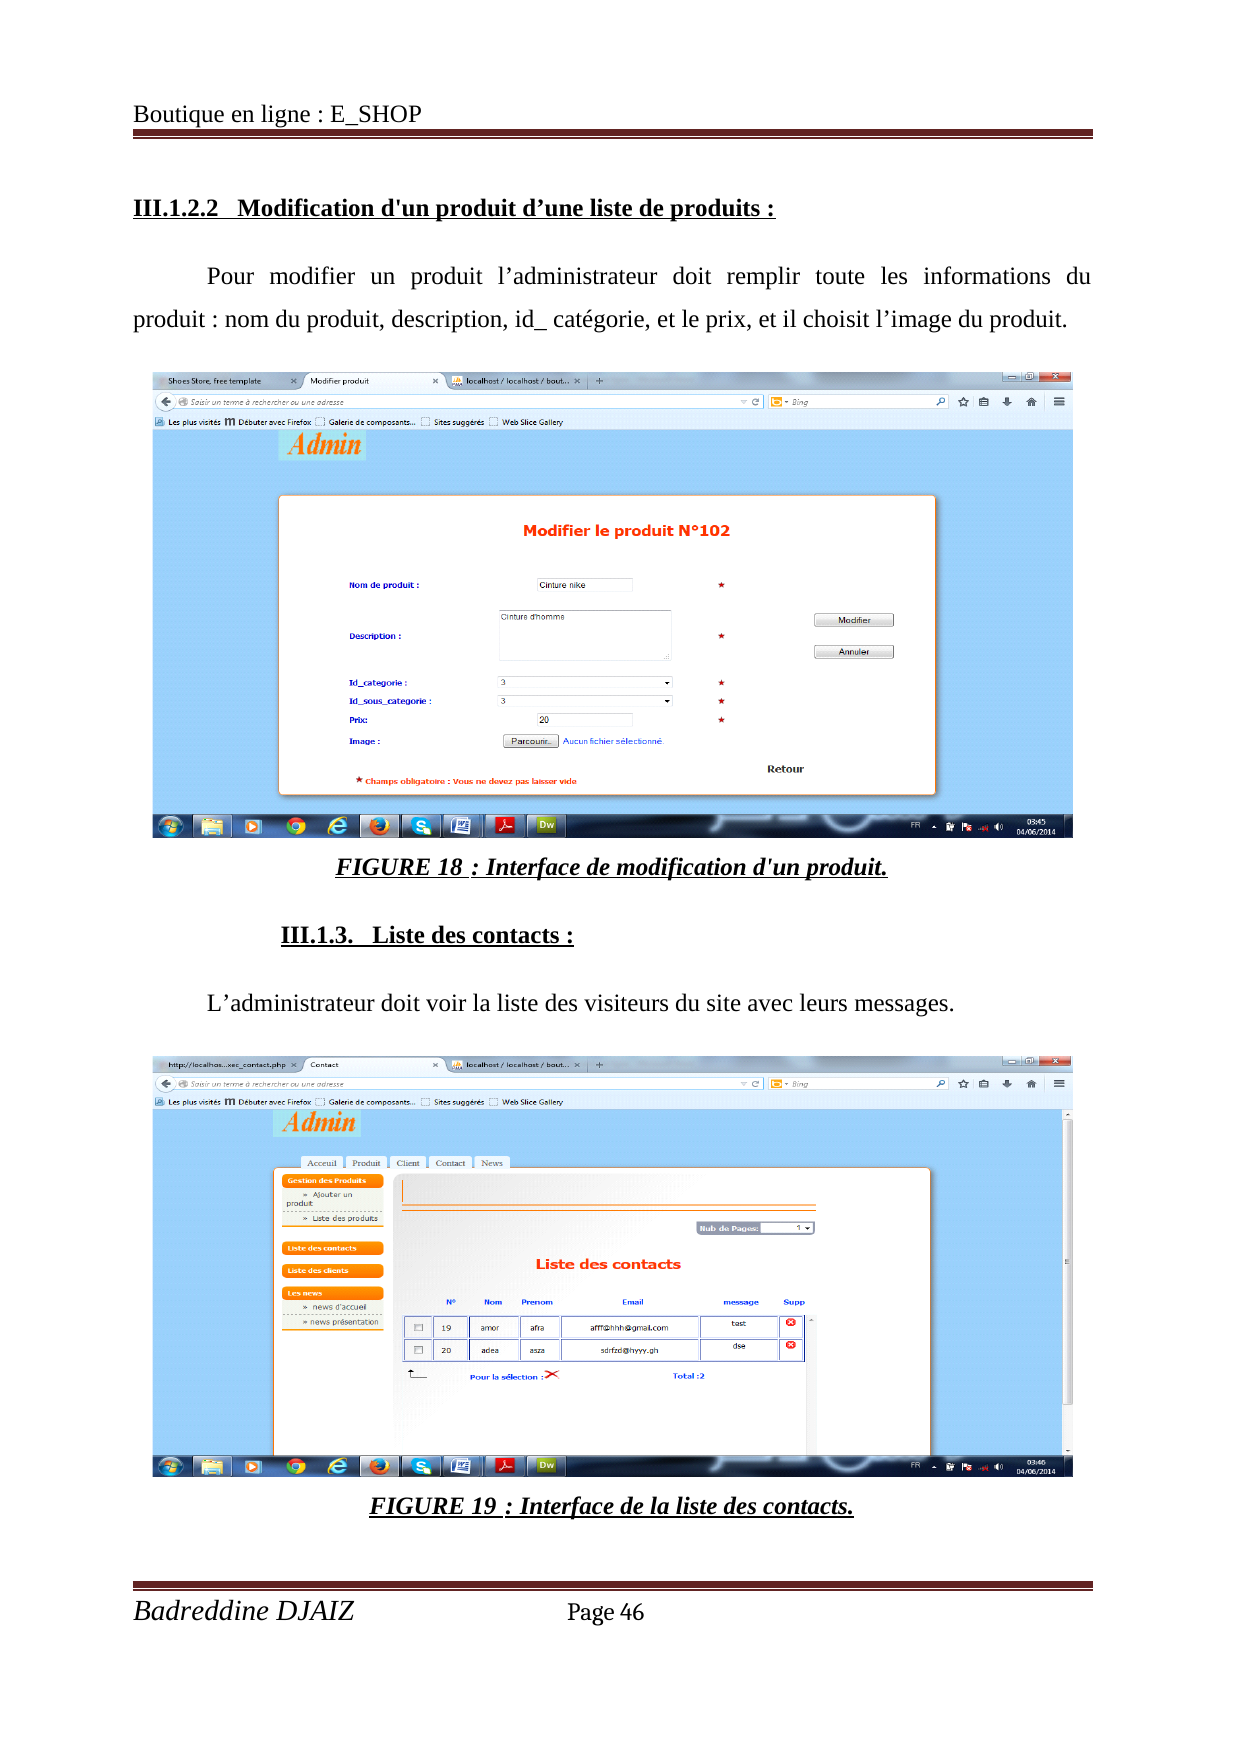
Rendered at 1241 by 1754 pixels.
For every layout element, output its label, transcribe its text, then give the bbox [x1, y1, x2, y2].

text L’administrateur doit voir la liste des visiteurs du site avec leurs messages. [207, 988, 1093, 1017]
text III.1.2.2 Modification d'un produit d’une liste de produits : [133, 193, 1093, 221]
text Pour modifier un produit l’administrateur doit remplir toute les informations du produit : nom du produit, description, id_ catégorie, et le prix, et il choisit l’image du produit. [133, 261, 1093, 333]
text III.1.3. Liste des contacts : [207, 920, 1093, 949]
picture [152, 372, 1073, 838]
picture [152, 1056, 1073, 1477]
